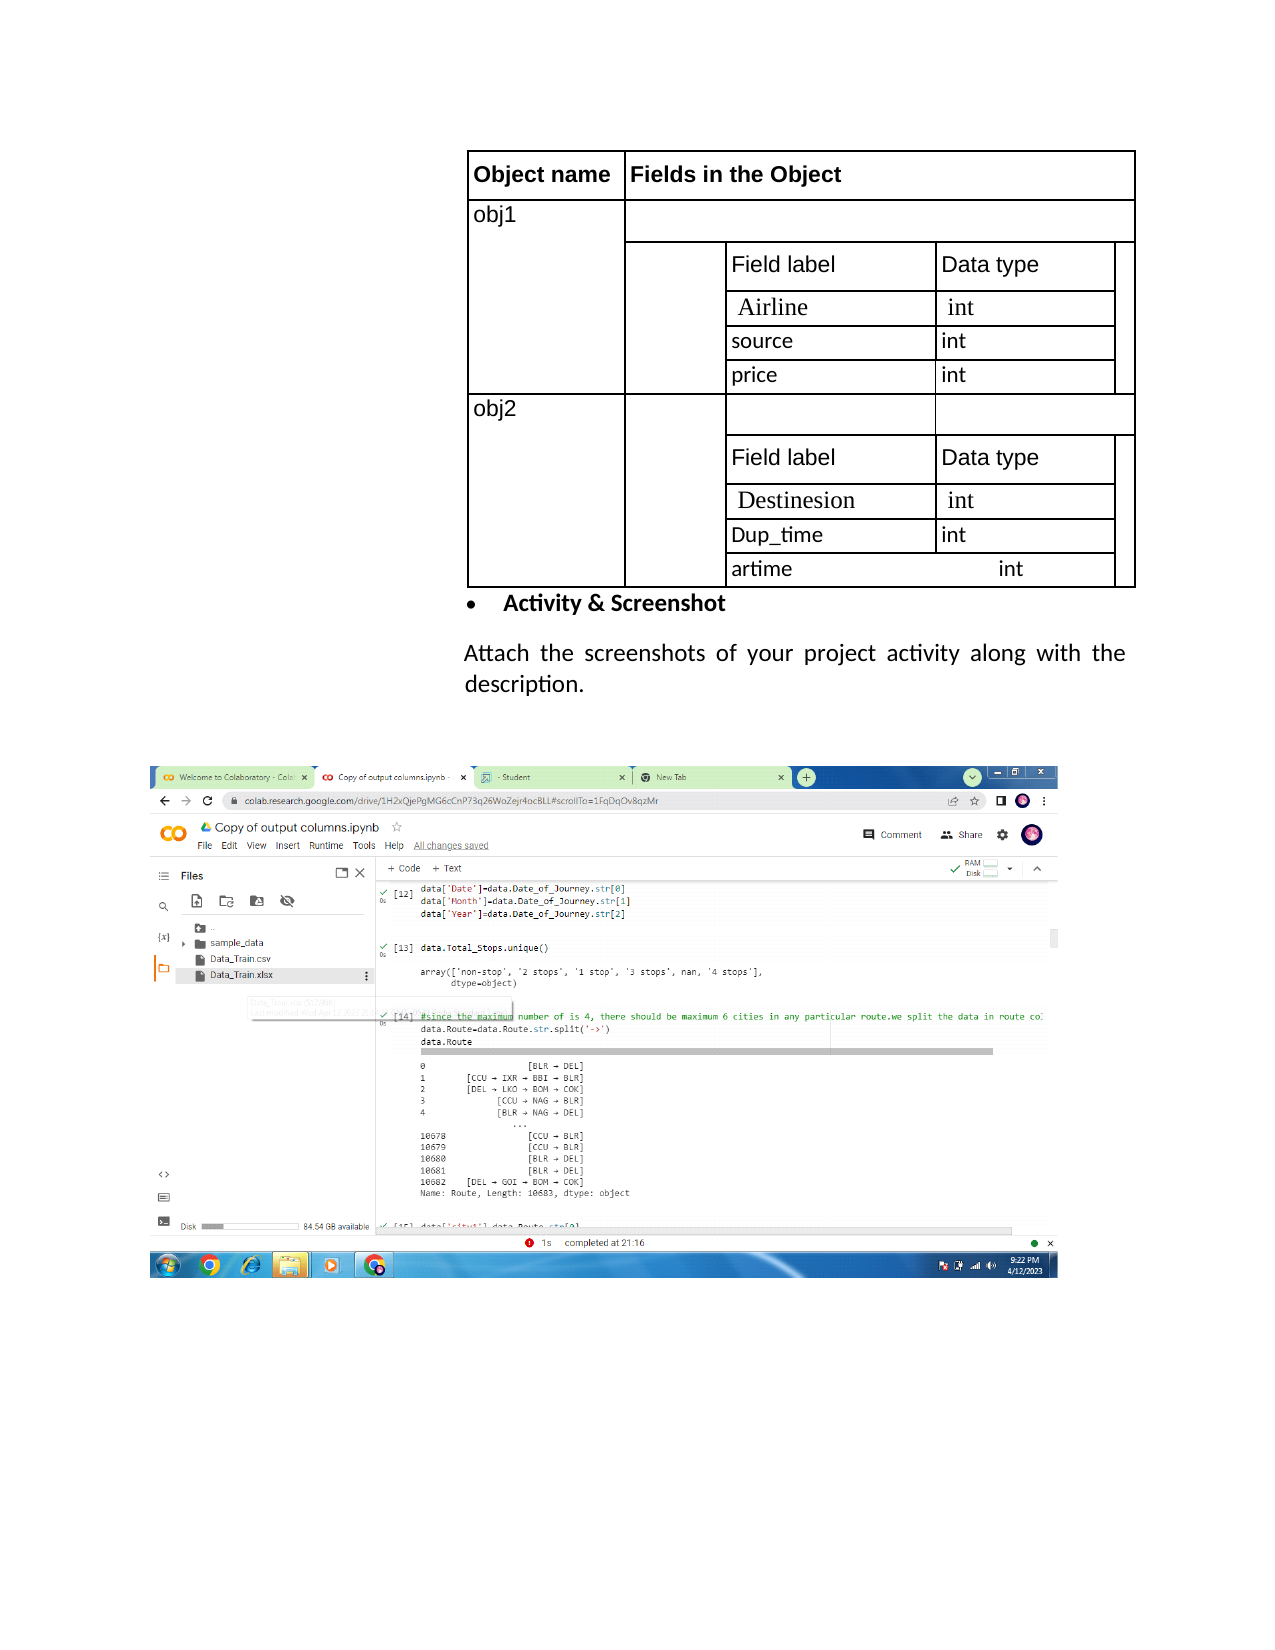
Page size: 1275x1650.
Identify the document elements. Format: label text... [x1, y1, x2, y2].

table_cell [626, 201, 1134, 241]
table_cell obj2 [469, 395, 624, 586]
table_cell source [727, 327, 935, 358]
table_cell [1116, 436, 1134, 586]
text Attach the screenshots of your project activity along with the description. [463, 637, 1126, 698]
table_cell Data type [937, 436, 1114, 483]
table_header Object name [469, 152, 624, 199]
table_cell int [937, 327, 1114, 358]
table_cell Field label [727, 243, 935, 290]
table_cell Destinesion [727, 485, 935, 518]
table_cell int [937, 520, 1114, 552]
table_cell [727, 395, 935, 434]
list Activity & Screenshot [465, 588, 1125, 618]
table_cell Airline [727, 292, 935, 324]
table_cell int [937, 292, 1114, 324]
picture [150, 766, 1058, 1278]
table_cell price [727, 361, 935, 392]
table_cell artime int [727, 554, 1114, 586]
table_cell Field label [727, 436, 935, 483]
table_cell [1116, 243, 1134, 392]
table_cell [936, 395, 1134, 434]
table_cell obj1 [469, 201, 624, 392]
table_cell int [936, 361, 1114, 392]
table_header Fields in the Object [626, 152, 1134, 199]
table_cell int [937, 485, 1114, 518]
table_cell [626, 395, 725, 586]
table_cell Dup_time [727, 520, 935, 552]
table_cell [626, 243, 725, 392]
table_cell Data type [937, 243, 1114, 290]
